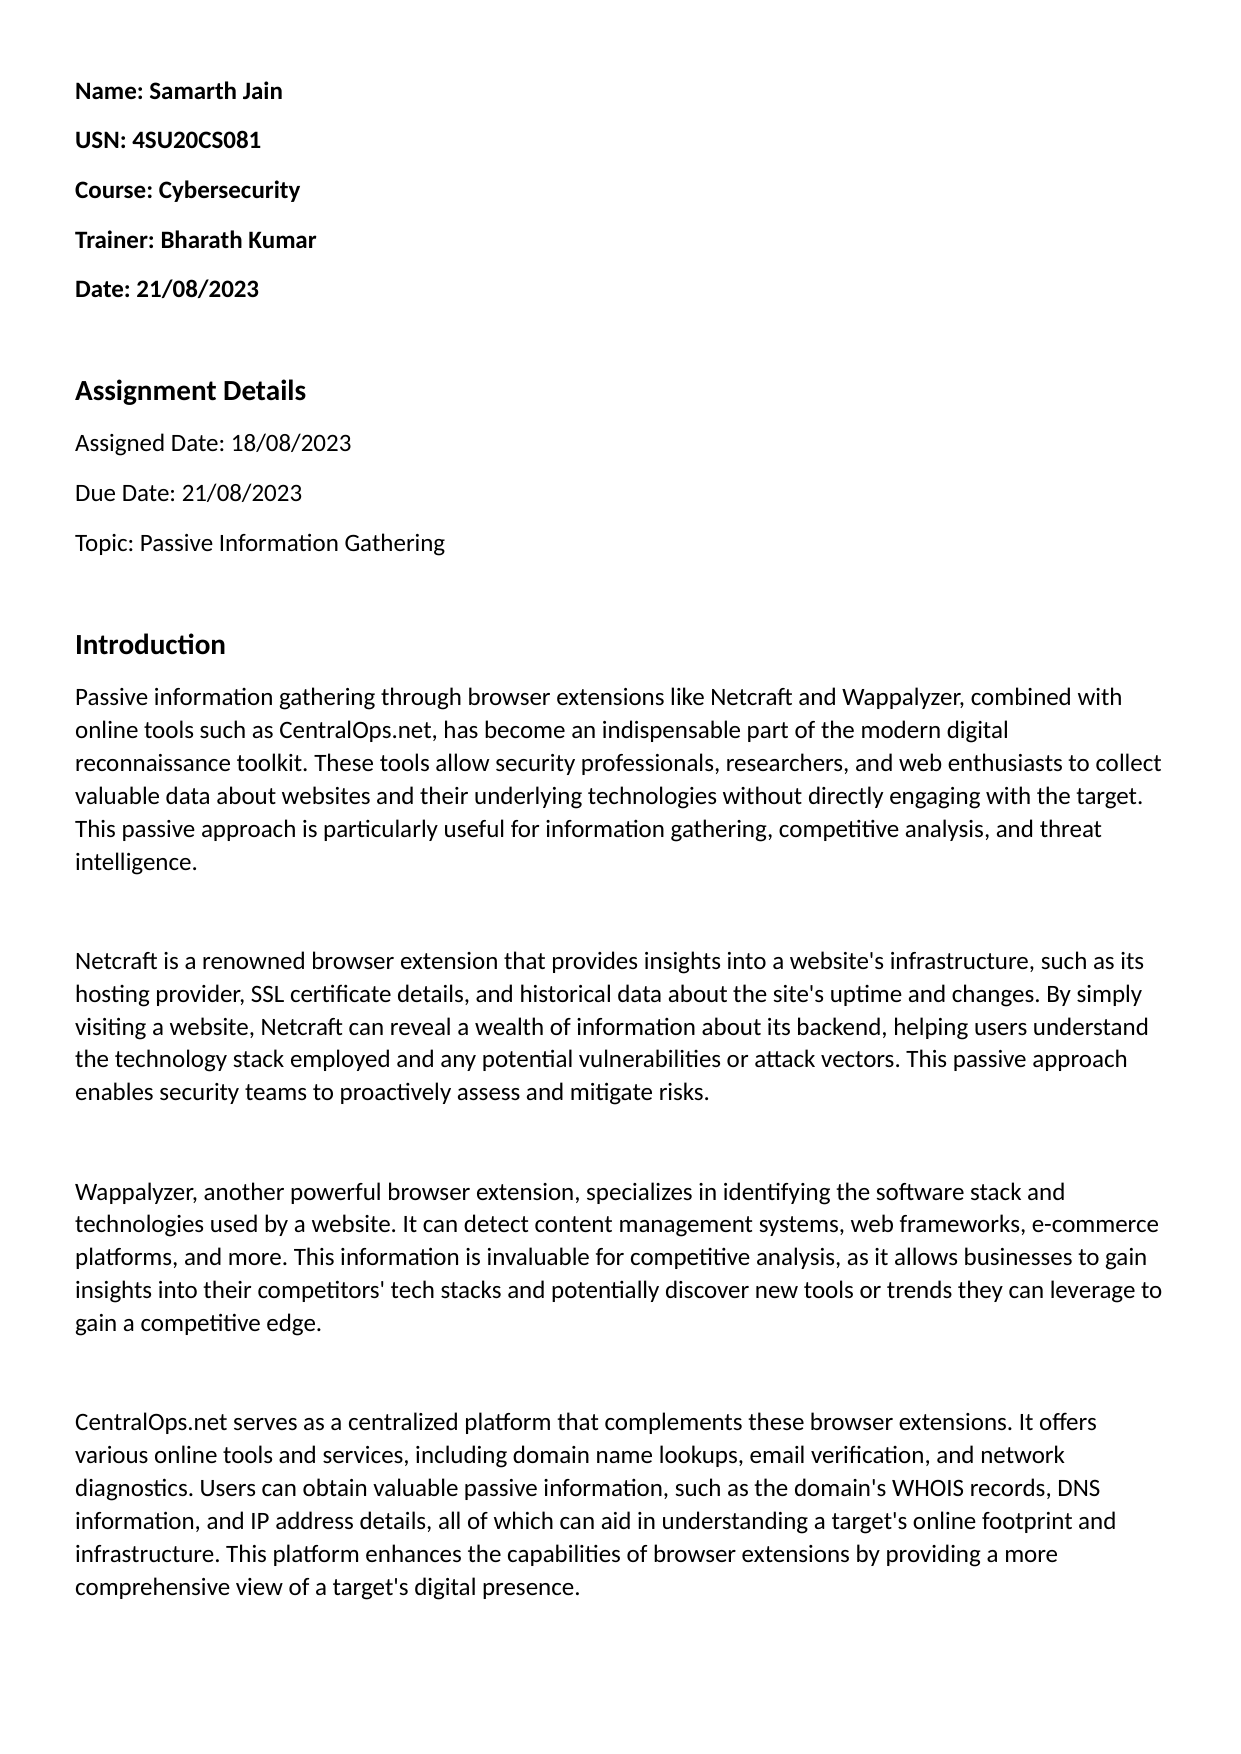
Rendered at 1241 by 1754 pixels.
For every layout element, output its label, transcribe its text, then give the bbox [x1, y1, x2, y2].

text Trainer: Bharath Kumar [75, 224, 1165, 254]
text USN: 4SU20CS081 [75, 124, 1165, 155]
text Assignment Details [75, 372, 1165, 408]
text Date: 21/08/2023 [75, 273, 1165, 304]
text Course: Cybersecurity [75, 174, 1165, 205]
text Assigned Date: 18/08/2023 [75, 428, 1165, 458]
text Wappalyzer, another powerful browser extension, specializes in identifying the software stack and technologies used by a website. It can detect content management systems, web frameworks, e-commerce platforms, and more. This information is invaluable for competitive analysis, as it allows businesses to gain insights into their competitors' tech stacks and potentially discover new tools or trends they can leverage to gain a competitive edge. [75, 1176, 1165, 1338]
text Topic: Passive Information Gathering [75, 527, 1165, 557]
text CentralOps.net serves as a centralized platform that complements these browser extensions. It offers various online tools and services, including domain name lookups, email verification, and network diagnostics. Users can obtain valuable passive information, such as the domain's WHOIS records, DNS information, and IP address details, all of which can aid in understanding a target's online footprint and infrastructure. This platform enhances the capabilities of browser extensions by providing a more comprehensive view of a target's digital presence. [75, 1406, 1165, 1602]
text Introduction [75, 626, 1165, 662]
text Passive information gathering through browser extensions like Netcraft and Wappalyzer, combined with online tools such as CentralOps.net, has become an indispensable part of the modern digital reconnaissance toolkit. These tools allow security professionals, researchers, and web enthusiasts to collect valuable data about websites and their underlying technologies without directly engaging with the target. This passive approach is particularly useful for information gathering, competitive analysis, and threat intelligence. [75, 681, 1165, 876]
text Netcraft is a renowned browser extension that provides insights into a website's infrastructure, such as its hosting provider, SSL certificate details, and historical data about the site's uptime and changes. By simply visiting a website, Netcraft can reveal a wealth of information about its backend, helping users understand the technology stack employed and any potential vulnerabilities or attack vectors. This passive approach enables security teams to proactively assess and mitigate risks. [75, 945, 1165, 1107]
text Due Date: 21/08/2023 [75, 477, 1165, 508]
text Name: Samarth Jain [75, 75, 1165, 106]
